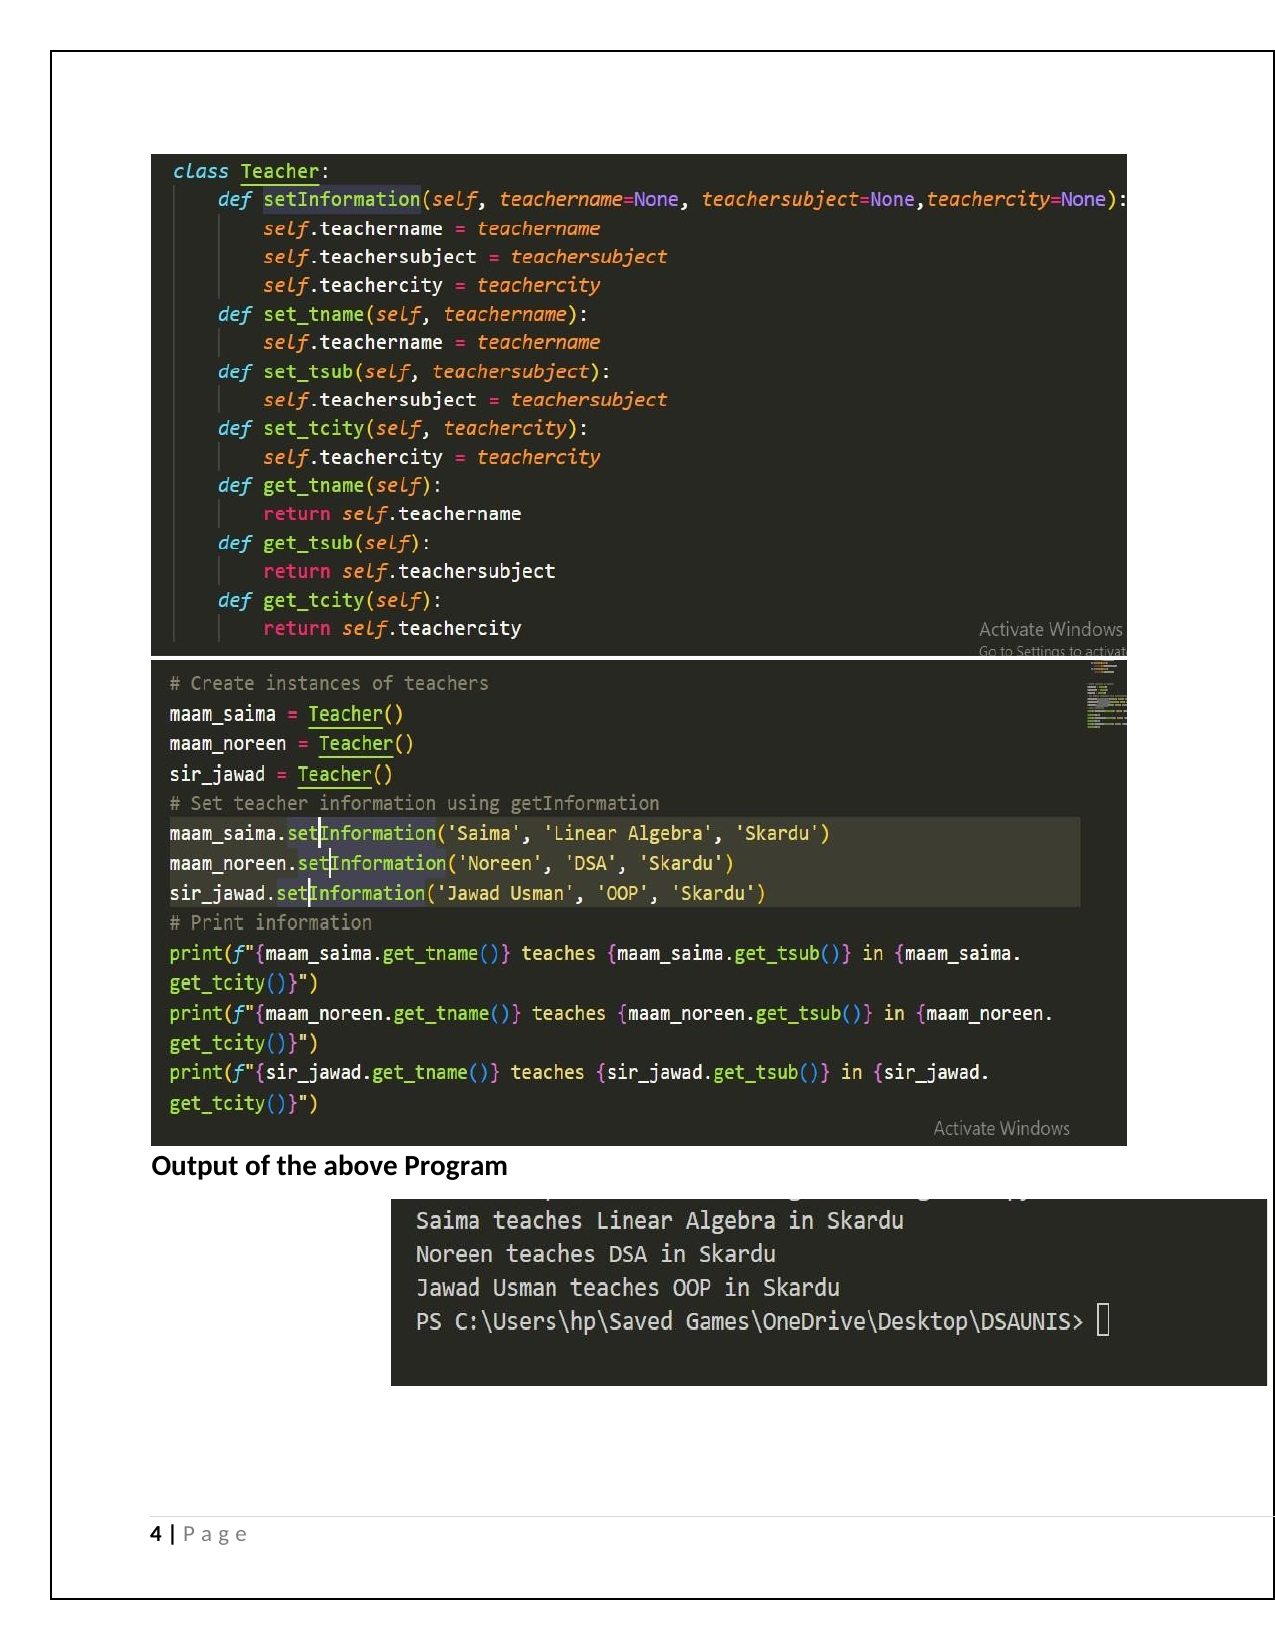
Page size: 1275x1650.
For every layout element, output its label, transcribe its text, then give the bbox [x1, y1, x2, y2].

picture [391, 1199, 1268, 1386]
text Output of the above Program [151, 1147, 1251, 1183]
picture [151, 660, 1127, 1146]
picture [151, 154, 1127, 656]
